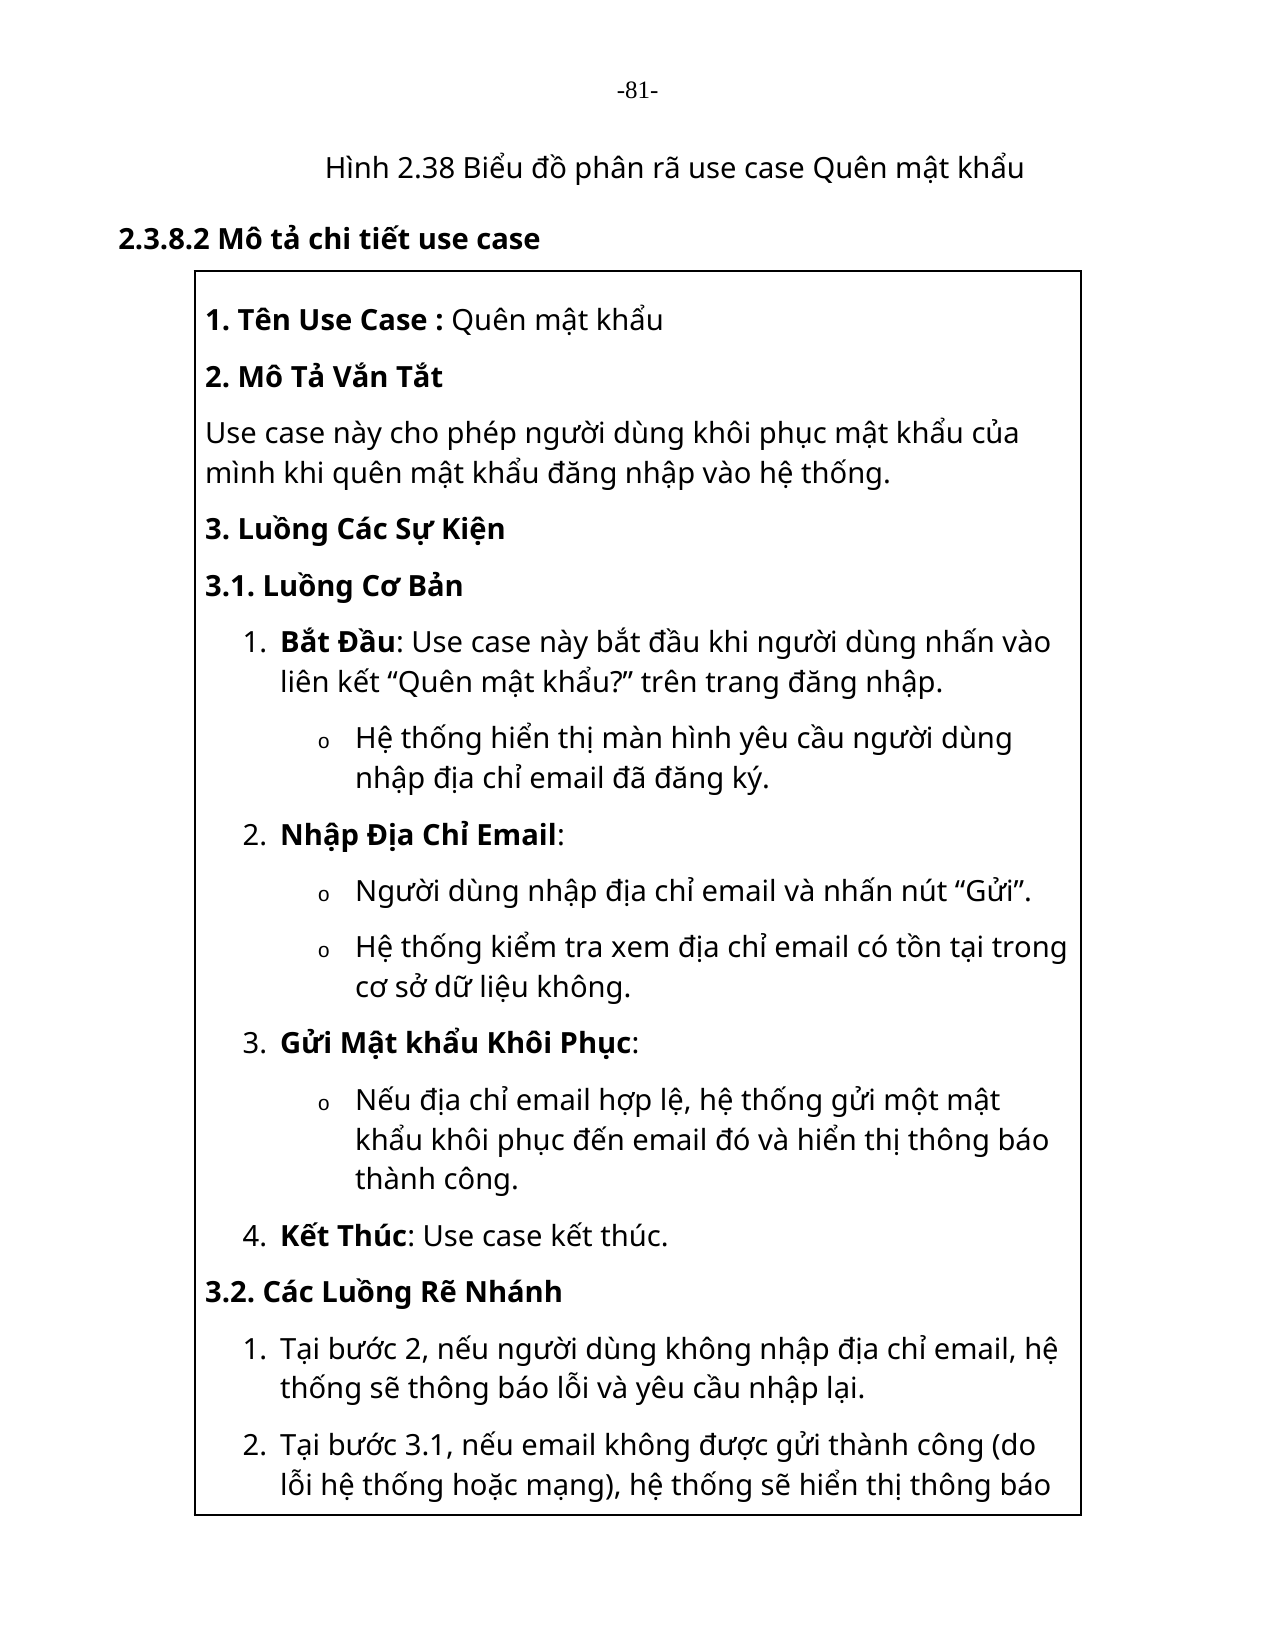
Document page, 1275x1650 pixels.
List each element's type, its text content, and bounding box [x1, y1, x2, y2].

text Hình 2.38 Biểu đồ phân rã use case Quên mật khẩu [193, 148, 1157, 187]
subtitle 2.3.8.2 Mô tả chi tiết use case [118, 218, 1157, 258]
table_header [196, 272, 1080, 1514]
